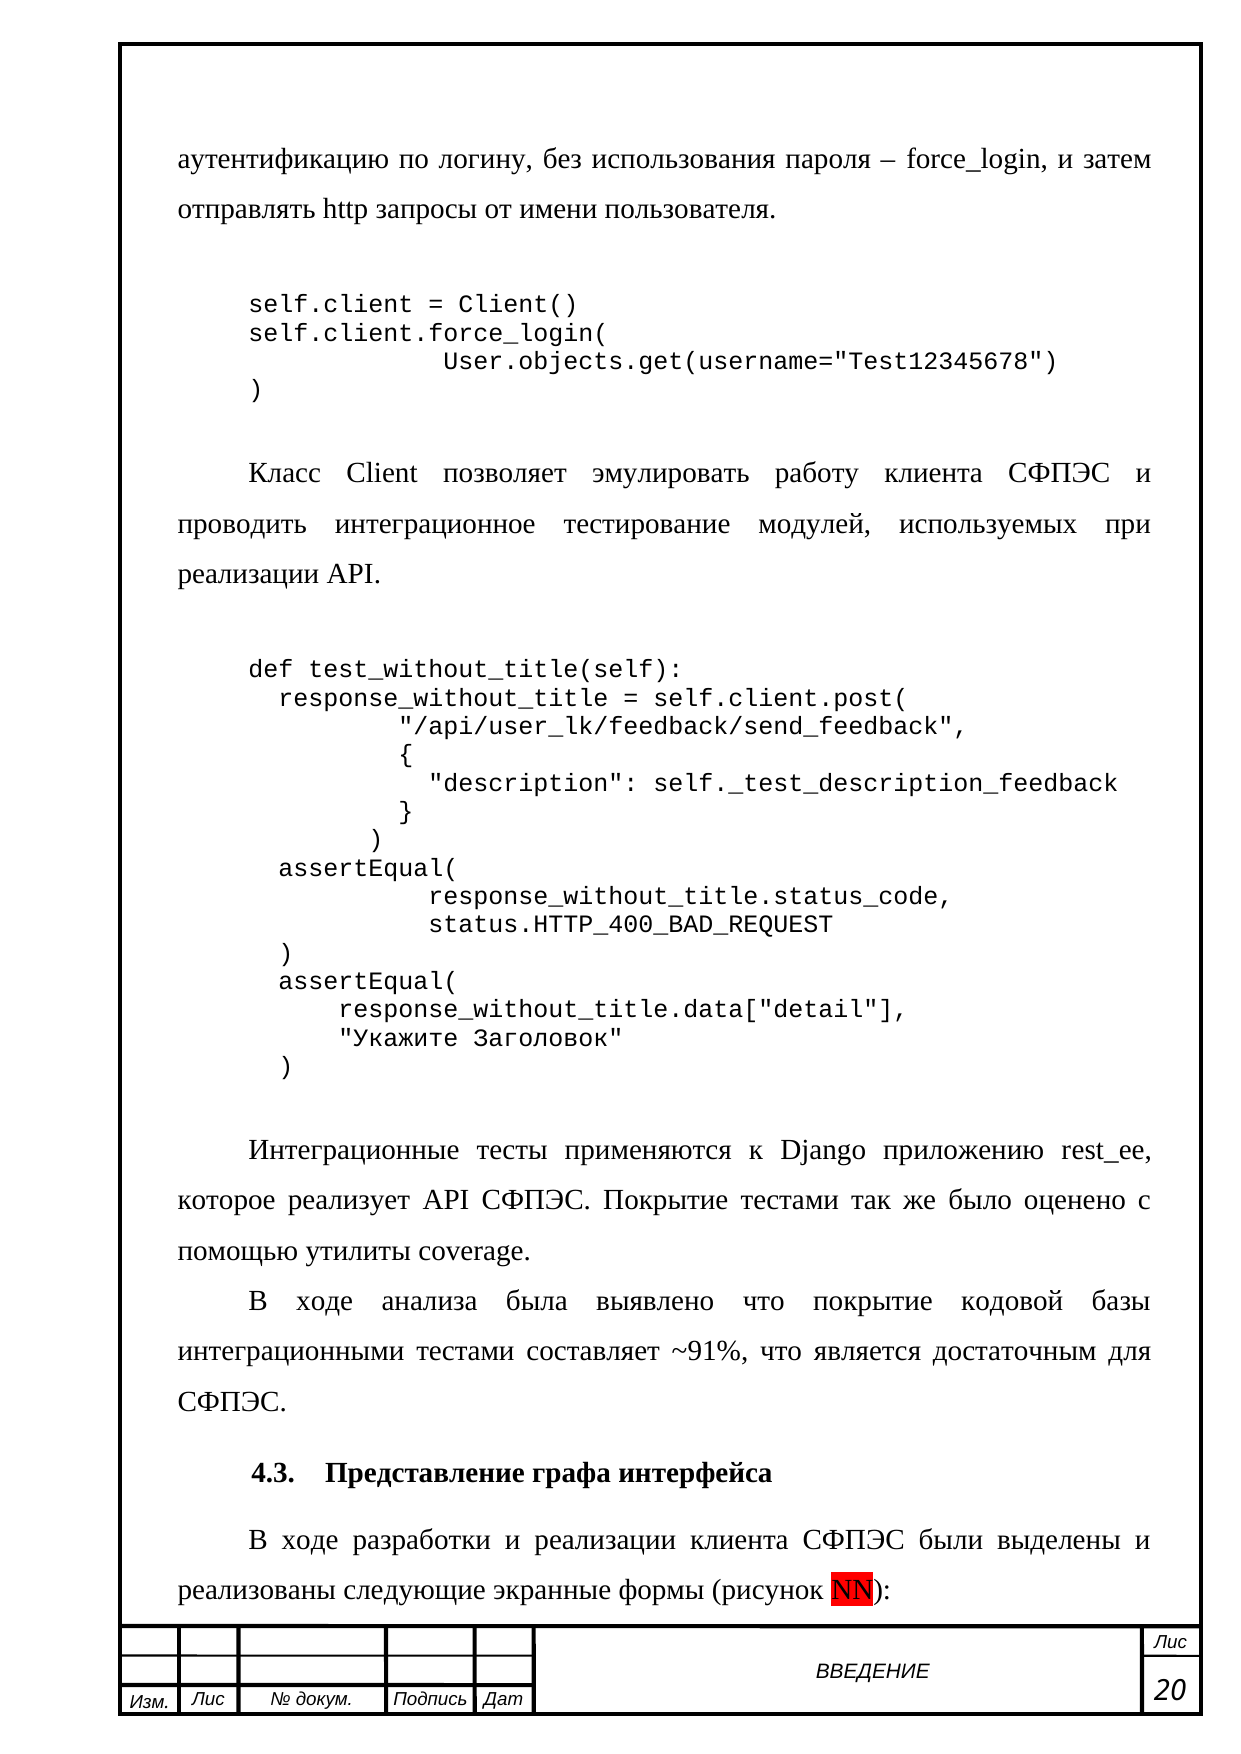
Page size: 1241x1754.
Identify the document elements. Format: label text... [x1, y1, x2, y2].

text response_without_title = self.client.post( [177, 685, 1152, 713]
text ) [177, 827, 1152, 855]
text "/api/user_lk/feedback/send_feedback", [177, 713, 1152, 742]
text response_without_title.status_code, [177, 883, 1152, 912]
text } [177, 798, 1152, 827]
text status.HTTP_400_BAD_REQUEST [177, 912, 1152, 940]
text assertEqual( [177, 855, 1152, 883]
text Интеграционные тесты применяются к Django приложению rest_ee, которое реализует API CФПЭС. Покрытие тестами так же было оценено с помощью утилиты coverage. [177, 1132, 1152, 1266]
text def test_without_title(self): [177, 657, 1152, 685]
text self.client = Client() [177, 292, 1152, 320]
text "Укажите Заголовок" [248, 1025, 1152, 1053]
text "description": self._test_description_feedback [177, 770, 1152, 798]
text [177, 141, 1152, 225]
text В ходе разработки и реализации клиента СФПЭС были выделены и реализованы следующие экранные формы (рисунок NN): [177, 1522, 1152, 1606]
text response_without_title.data["detail"], [248, 997, 1152, 1025]
text self.client.force_login( [177, 320, 1152, 348]
text User.objects.get(username="Test12345678") [177, 348, 1152, 377]
text { [177, 742, 1152, 770]
text ) [248, 1053, 1152, 1082]
text ) [248, 940, 1152, 968]
subtitle Представление графа интерфейса [177, 1455, 1152, 1488]
text assertEqual( [248, 968, 1152, 997]
text Класс Client позволяет эмулировать работу клиента СФПЭС и проводить интеграционное тестирование модулей, используемых при реализации API. [177, 456, 1152, 590]
text ) [177, 377, 1152, 405]
text В ходе анализа была выявлено что покрытие кодовой базы интеграционными тестами составляет ~91%, что является достаточным для СФПЭС. [177, 1283, 1152, 1417]
